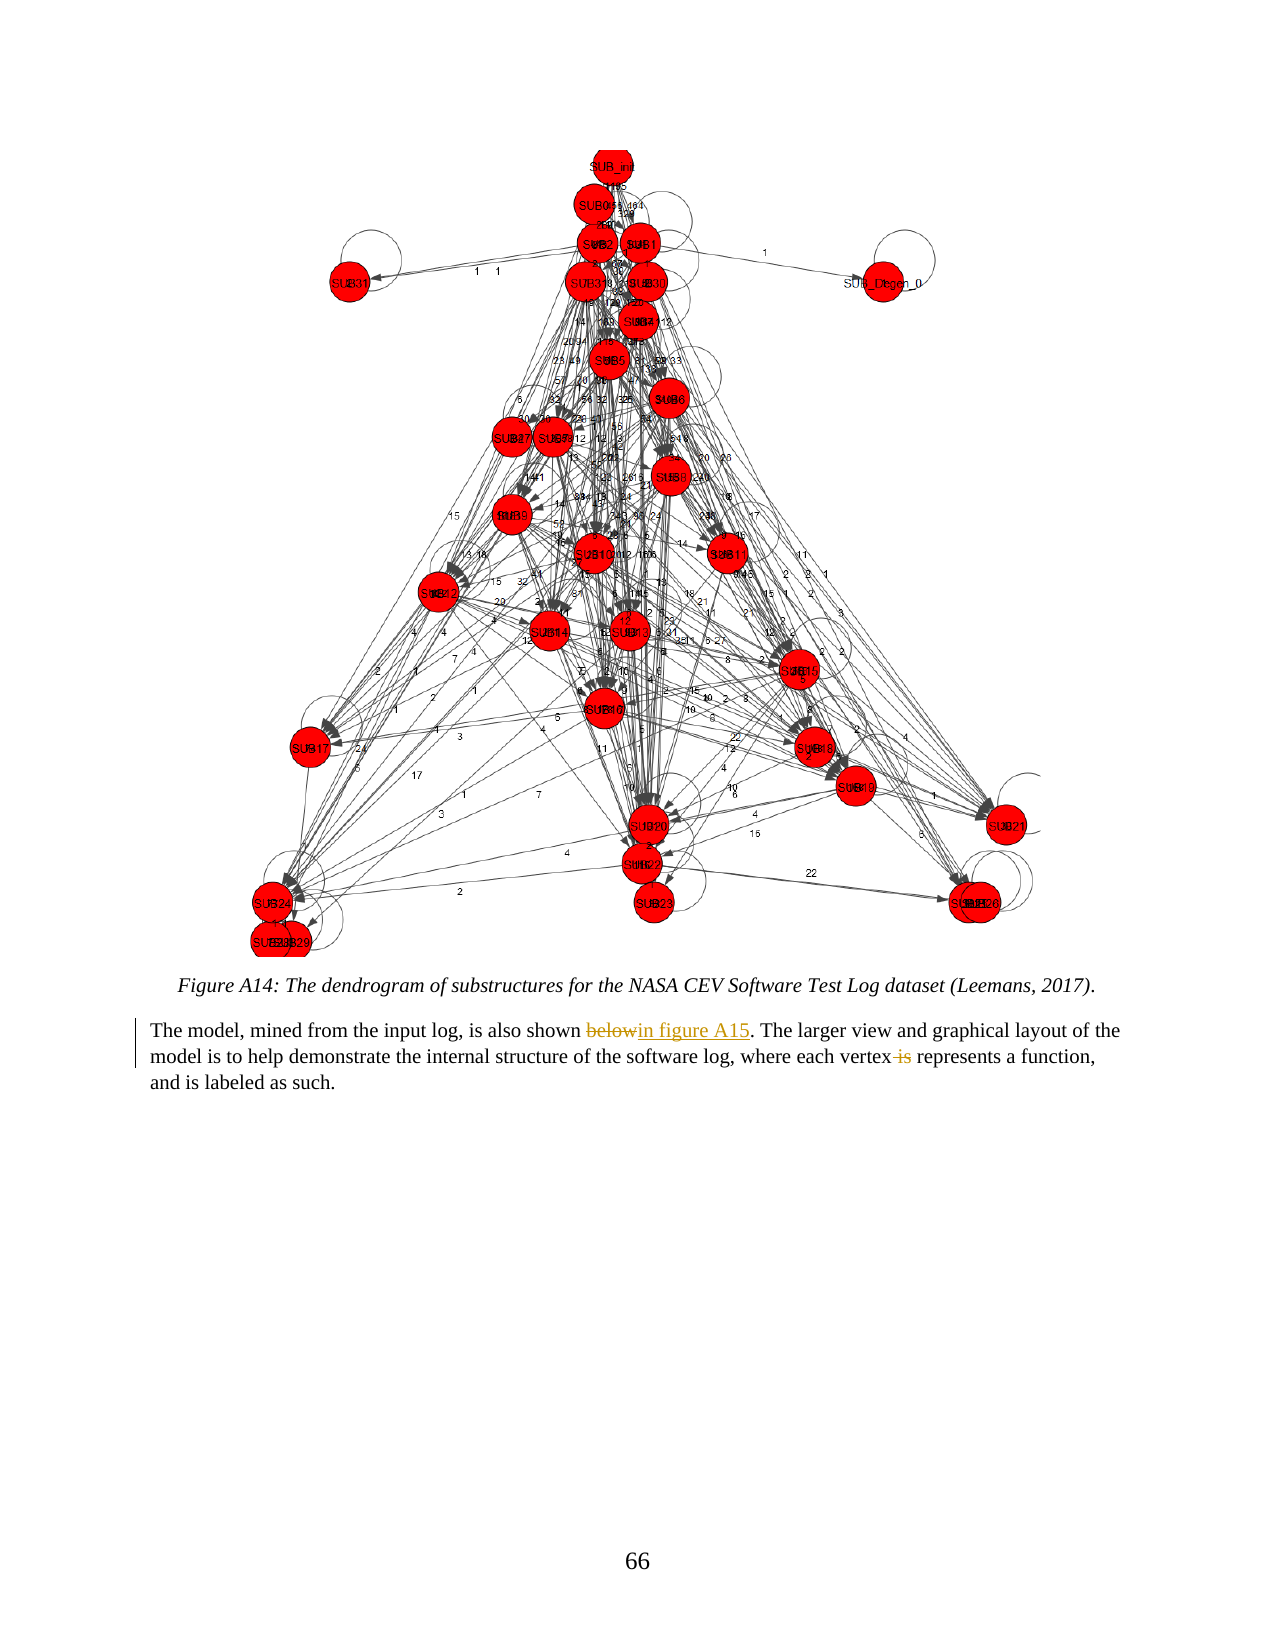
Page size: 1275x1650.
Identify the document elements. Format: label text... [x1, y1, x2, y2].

text Figure A14: The dendrogram of substructures for the NASA CEV Software Test Log dataset (Leemans, 2017). [150, 973, 1125, 997]
picture [234, 150, 1041, 957]
text The model, mined from the input log, is also shown . The larger view and graphical layout of the model is to help demonstrate the internal structure of the software log, where each vertex represents a function, and is labeled as such. [150, 1018, 1125, 1094]
